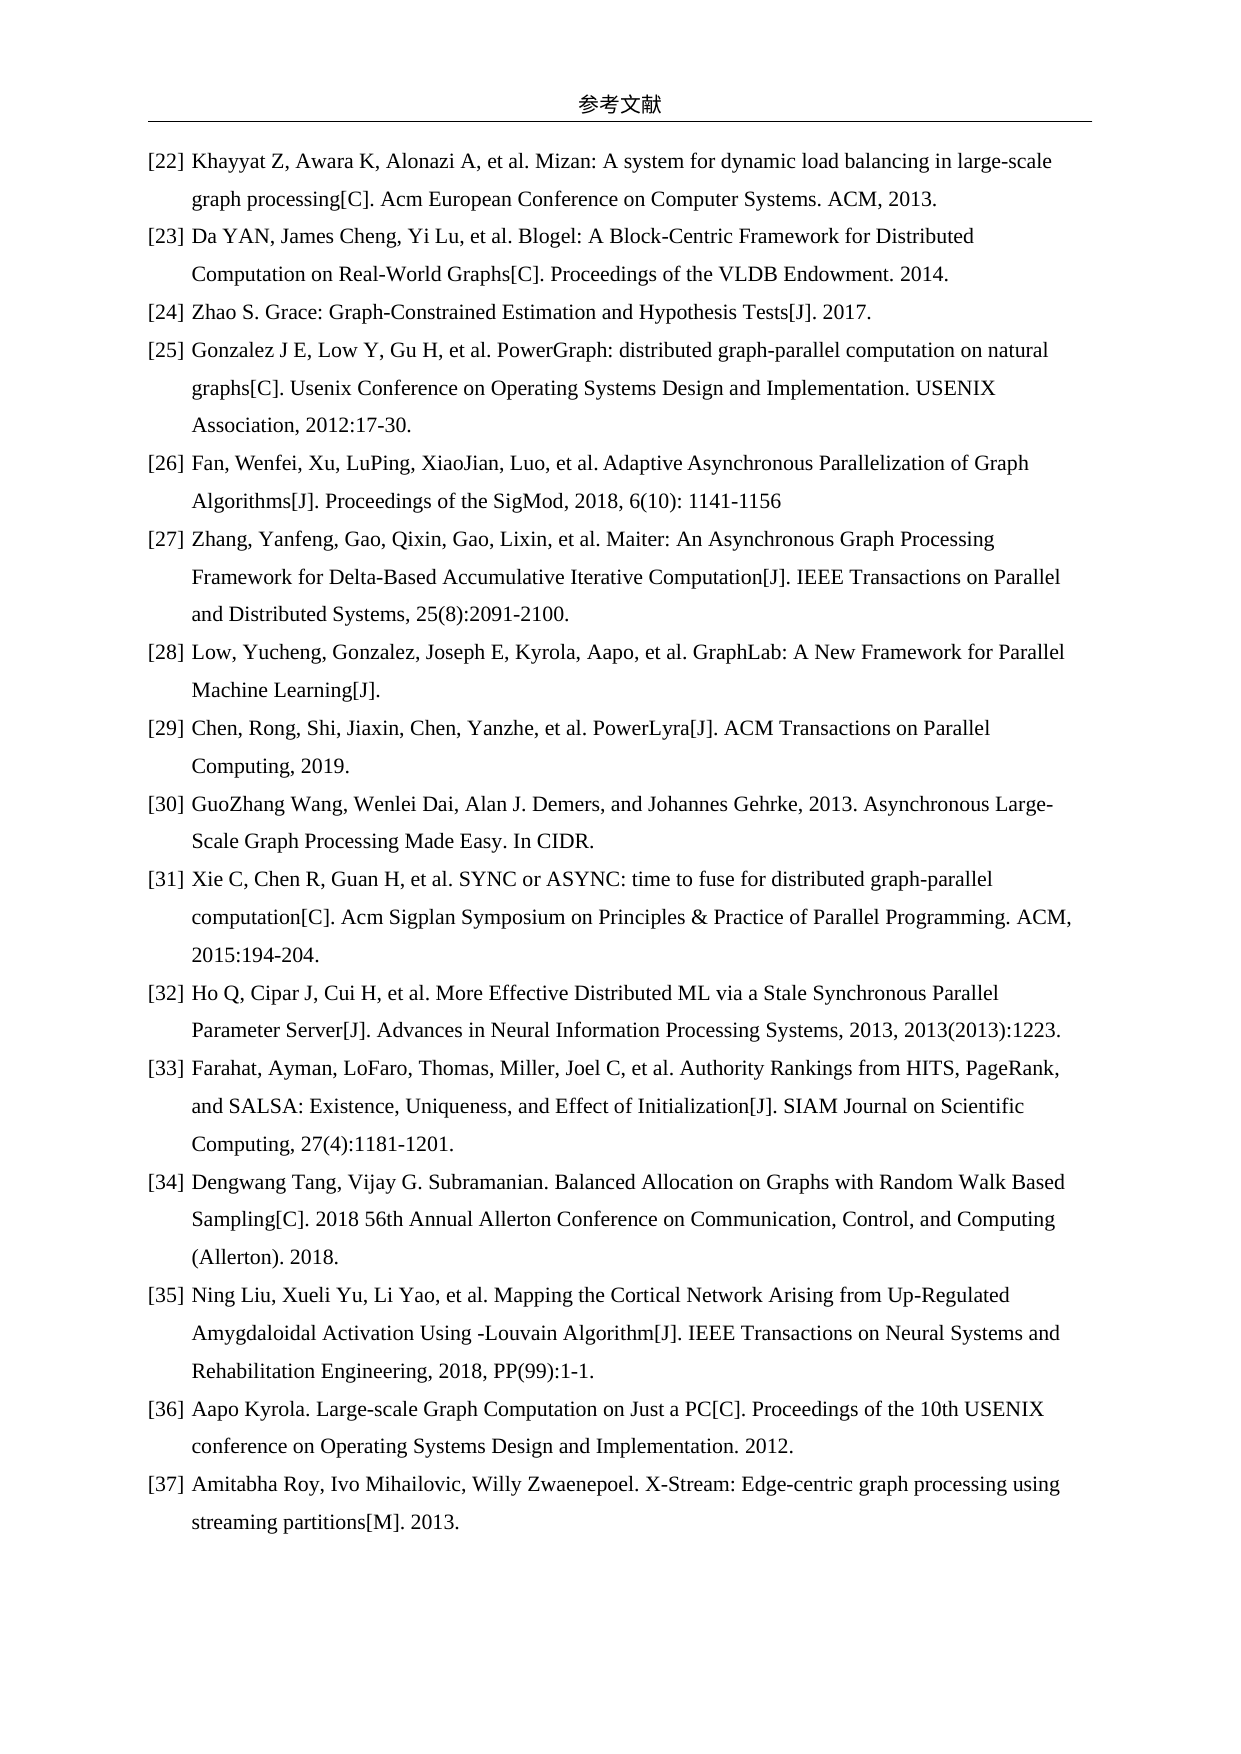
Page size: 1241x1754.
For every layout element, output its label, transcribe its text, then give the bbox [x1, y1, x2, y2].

list Chen, Rong, Shi, Jiaxin, Chen, Yanzhe, et al. PowerLyra[J]. ACM Transactions on Parallel Computing, 2019. [148, 715, 1092, 778]
list Ning Liu, Xueli Yu, Li Yao, et al. Mapping the Cortical Network Arising from Up-Regulated Amygdaloidal Activation Using -Louvain Algorithm[J]. IEEE Transactions on Neural Systems and Rehabilitation Engineering, 2018, PP(99):1-1. [148, 1282, 1092, 1383]
list Ho Q, Cipar J, Cui H, et al. More Effective Distributed ML via a Stale Synchronous Parallel Parameter Server[J]. Advances in Neural Information Processing Systems, 2013, 2013(2013):1223. [148, 979, 1092, 1043]
list Low, Yucheng, Gonzalez, Joseph E, Kyrola, Aapo, et al. GraphLab: A New Framework for Parallel Machine Learning[J]. [148, 639, 1092, 702]
list Fan, Wenfei, Xu, LuPing, XiaoJian, Luo, et al. Adaptive Asynchronous Parallelization of Graph Algorithms[J]. Proceedings of the SigMod, 2018, 6(10): 1141-1156 [148, 450, 1092, 513]
list Xie C, Chen R, Guan H, et al. SYNC or ASYNC: time to fuse for distributed graph-parallel computation[C]. Acm Sigplan Symposium on Principles & Practice of Parallel Programming. ACM, 2015:194-204. [148, 866, 1092, 967]
list Zhao S. Grace: Graph-Constrained Estimation and Hypothesis Tests[J]. 2017. [148, 299, 1092, 324]
list GuoZhang Wang, Wenlei Dai, Alan J. Demers, and Johannes Gehrke, 2013. Asynchronous Large-Scale Graph Processing Made Easy. In CIDR. [148, 791, 1092, 853]
list Aapo Kyrola. Large-scale Graph Computation on Just a PC[C]. Proceedings of the 10th USENIX conference on Operating Systems Design and Implementation. 2012. [148, 1396, 1092, 1458]
list Zhang, Yanfeng, Gao, Qixin, Gao, Lixin, et al. Maiter: An Asynchronous Graph Processing Framework for Delta-Based Accumulative Iterative Computation[J]. IEEE Transactions on Parallel and Distributed Systems, 25(8):2091-2100. [148, 526, 1092, 627]
list Amitabha Roy, Ivo Mihailovic, Willy Zwaenepoel. X-Stream: Edge-centric graph processing using streaming partitions[M]. 2013. [148, 1471, 1092, 1534]
list Khayyat Z, Awara K, Alonazi A, et al. Mizan: A system for dynamic load balancing in large-scale graph processing[C]. Acm European Conference on Computer Systems. ACM, 2013. [148, 148, 1092, 211]
list Dengwang Tang, Vijay G. Subramanian. Balanced Allocation on Graphs with Random Walk Based Sampling[C]. 2018 56th Annual Allerton Conference on Communication, Control, and Computing (Allerton). 2018. [148, 1169, 1092, 1269]
list Da YAN, James Cheng, Yi Lu, et al. Blogel: A Block-Centric Framework for Distributed Computation on Real-World Graphs[C]. Proceedings of the VLDB Endowment. 2014. [148, 223, 1092, 286]
list Farahat, Ayman, LoFaro, Thomas, Miller, Joel C, et al. Authority Rankings from HITS, PageRank, and SALSA: Existence, Uniqueness, and Effect of Initialization[J]. SIAM Journal on Scientific Computing, 27(4):1181-1201. [148, 1055, 1092, 1156]
list Gonzalez J E, Low Y, Gu H, et al. PowerGraph: distributed graph-parallel computation on natural graphs[C]. Usenix Conference on Operating Systems Design and Implementation. USENIX Association, 2012:17-30. [148, 337, 1092, 438]
